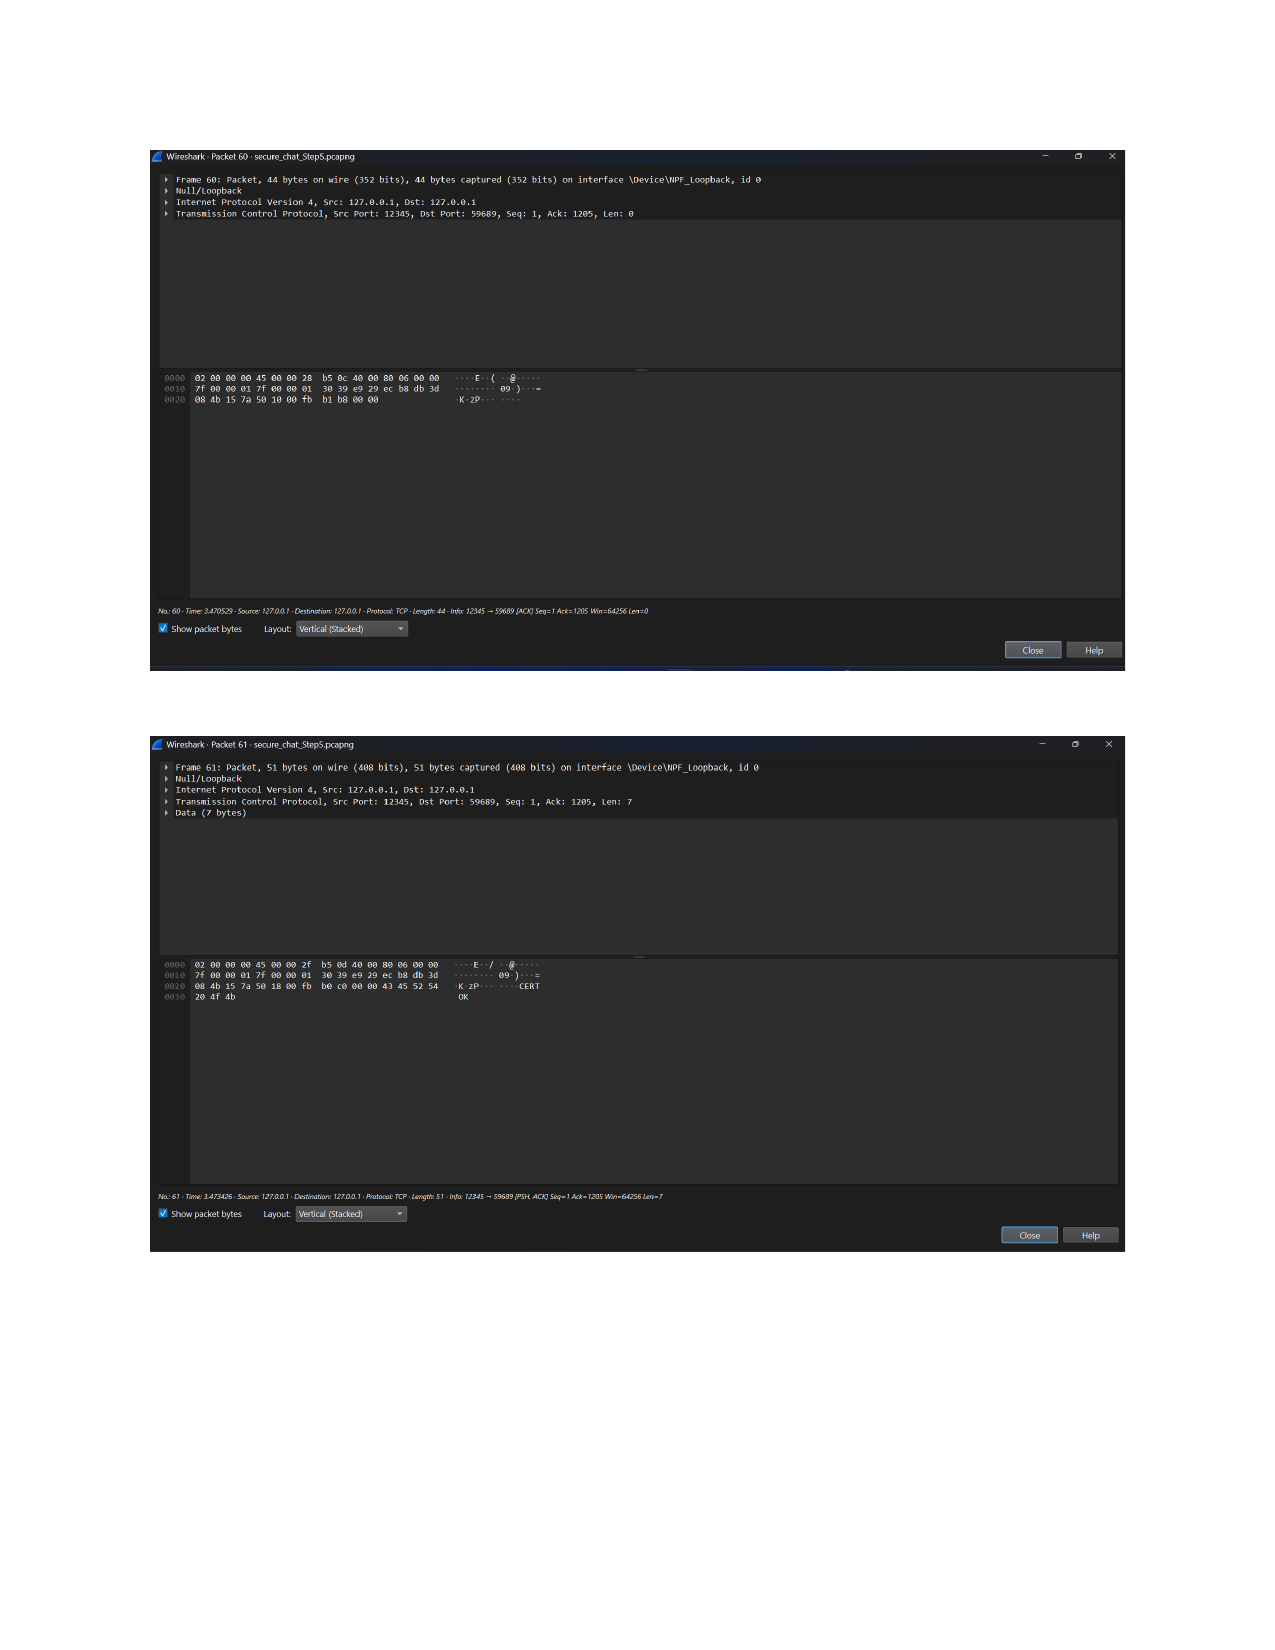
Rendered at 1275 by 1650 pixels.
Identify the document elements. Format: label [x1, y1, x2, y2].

picture [150, 736, 1125, 1252]
picture [150, 150, 1125, 671]
